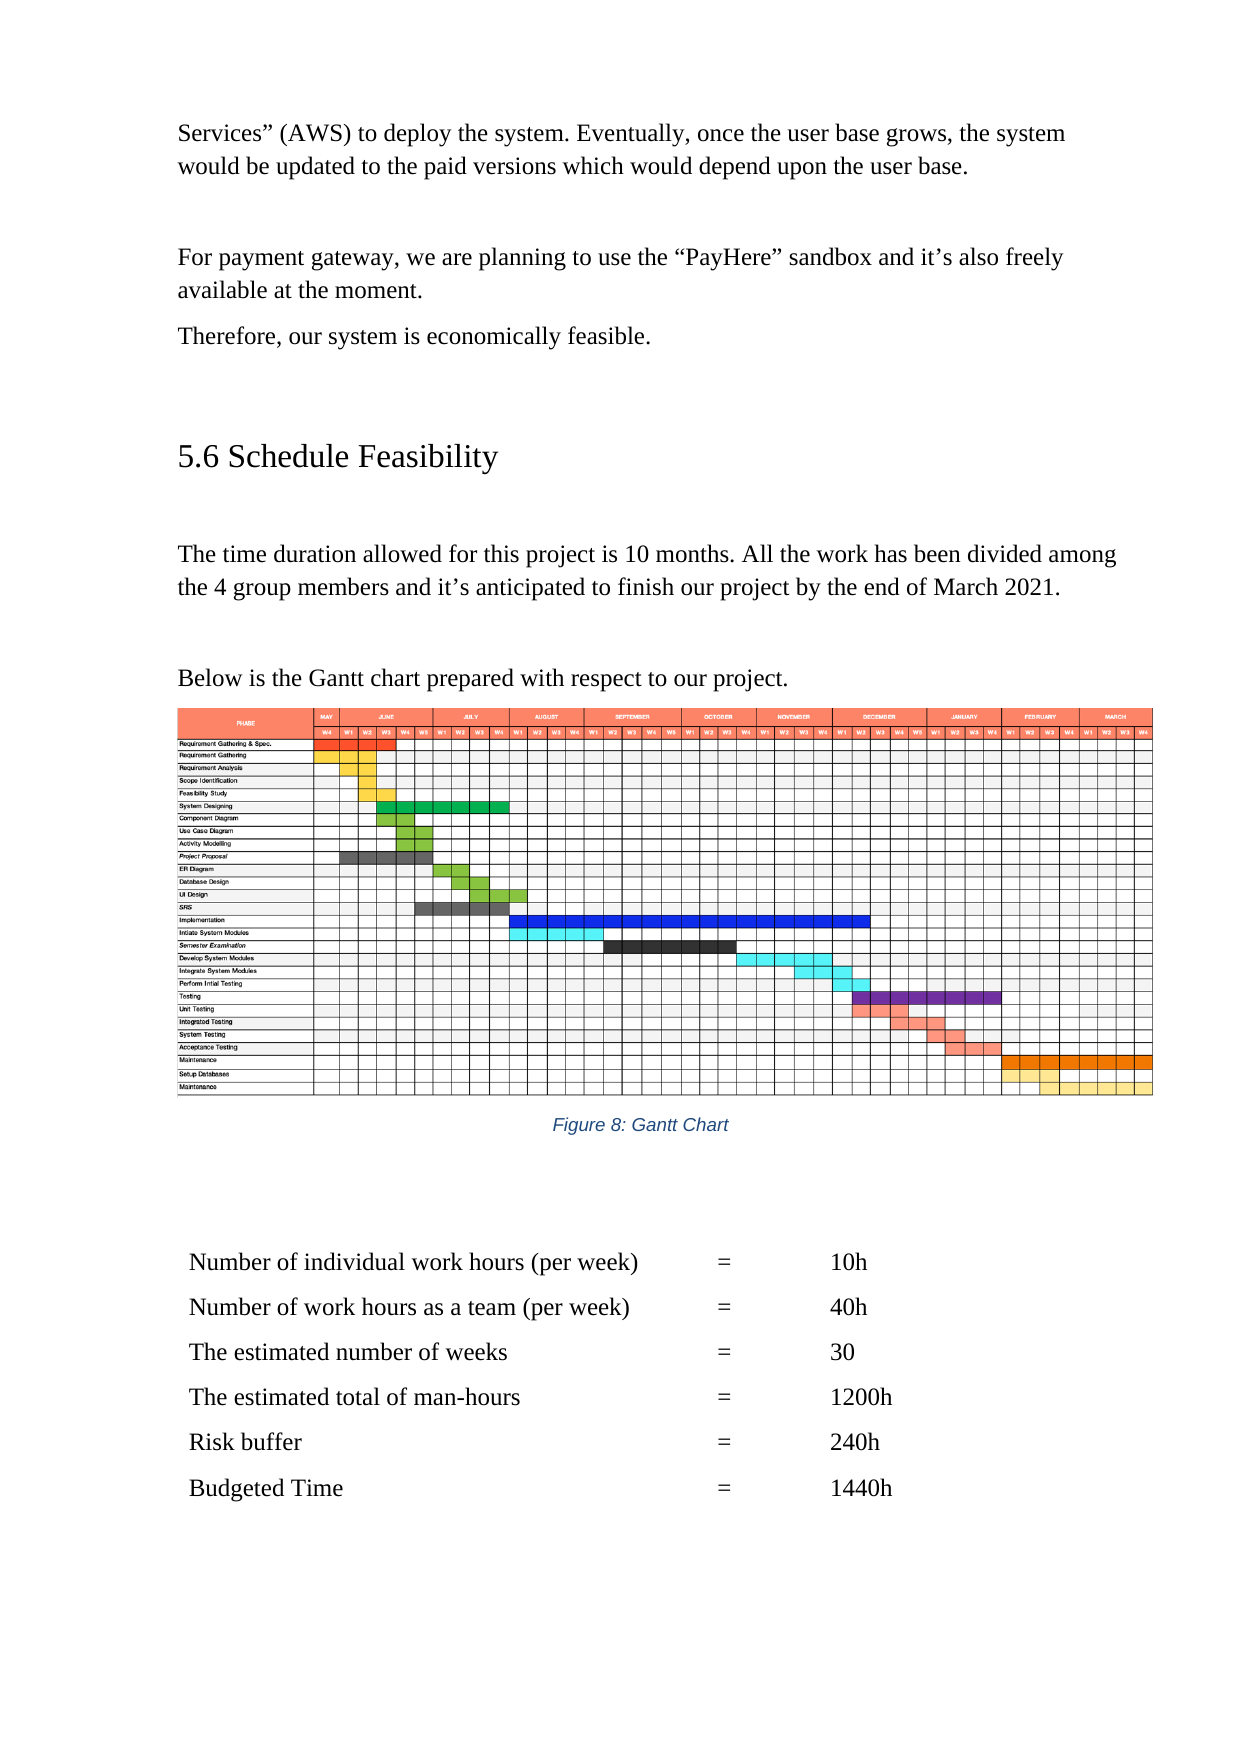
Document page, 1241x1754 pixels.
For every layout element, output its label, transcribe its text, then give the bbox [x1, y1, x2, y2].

table_cell = [706, 1337, 819, 1382]
text Below is the Gantt chart prepared with respect to our project. [177, 663, 1122, 692]
table_cell 1440h [819, 1473, 1121, 1518]
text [177, 118, 1122, 180]
text Figure 8: Gantt Chart [477, 1114, 1122, 1135]
table_cell The estimated number of weeks [177, 1337, 706, 1382]
text For payment gateway, we are planning to use the “PayHere” sandbox and it’s also freely available at the moment. [177, 242, 1122, 304]
table_cell = [706, 1428, 819, 1473]
table_cell 1200h [819, 1383, 1121, 1427]
table_cell = [706, 1473, 819, 1518]
picture [177, 708, 1155, 1098]
table_cell 240h [819, 1428, 1121, 1473]
text The time duration allowed for this project is 10 months. All the work has been divided among the 4 group members and it’s anticipated to finish our project by the end of March 2021. [177, 539, 1122, 601]
table_header 10h [819, 1247, 1121, 1292]
table_header Number of individual work hours (per week) [177, 1247, 706, 1292]
table_cell = [706, 1383, 819, 1427]
table_cell Risk buffer [177, 1428, 706, 1473]
table_header = [706, 1247, 819, 1292]
table_cell Number of work hours as a team (per week) [177, 1292, 706, 1337]
table_cell = [706, 1292, 819, 1337]
table_cell 40h [819, 1292, 1121, 1337]
subtitle 5.6 Schedule Feasibility [177, 437, 1122, 475]
table_cell The estimated total of man-hours [177, 1383, 706, 1427]
table_cell Budgeted Time [177, 1473, 706, 1518]
table_cell 30 [819, 1337, 1121, 1382]
text Therefore, our system is economically feasible. [177, 321, 1122, 349]
